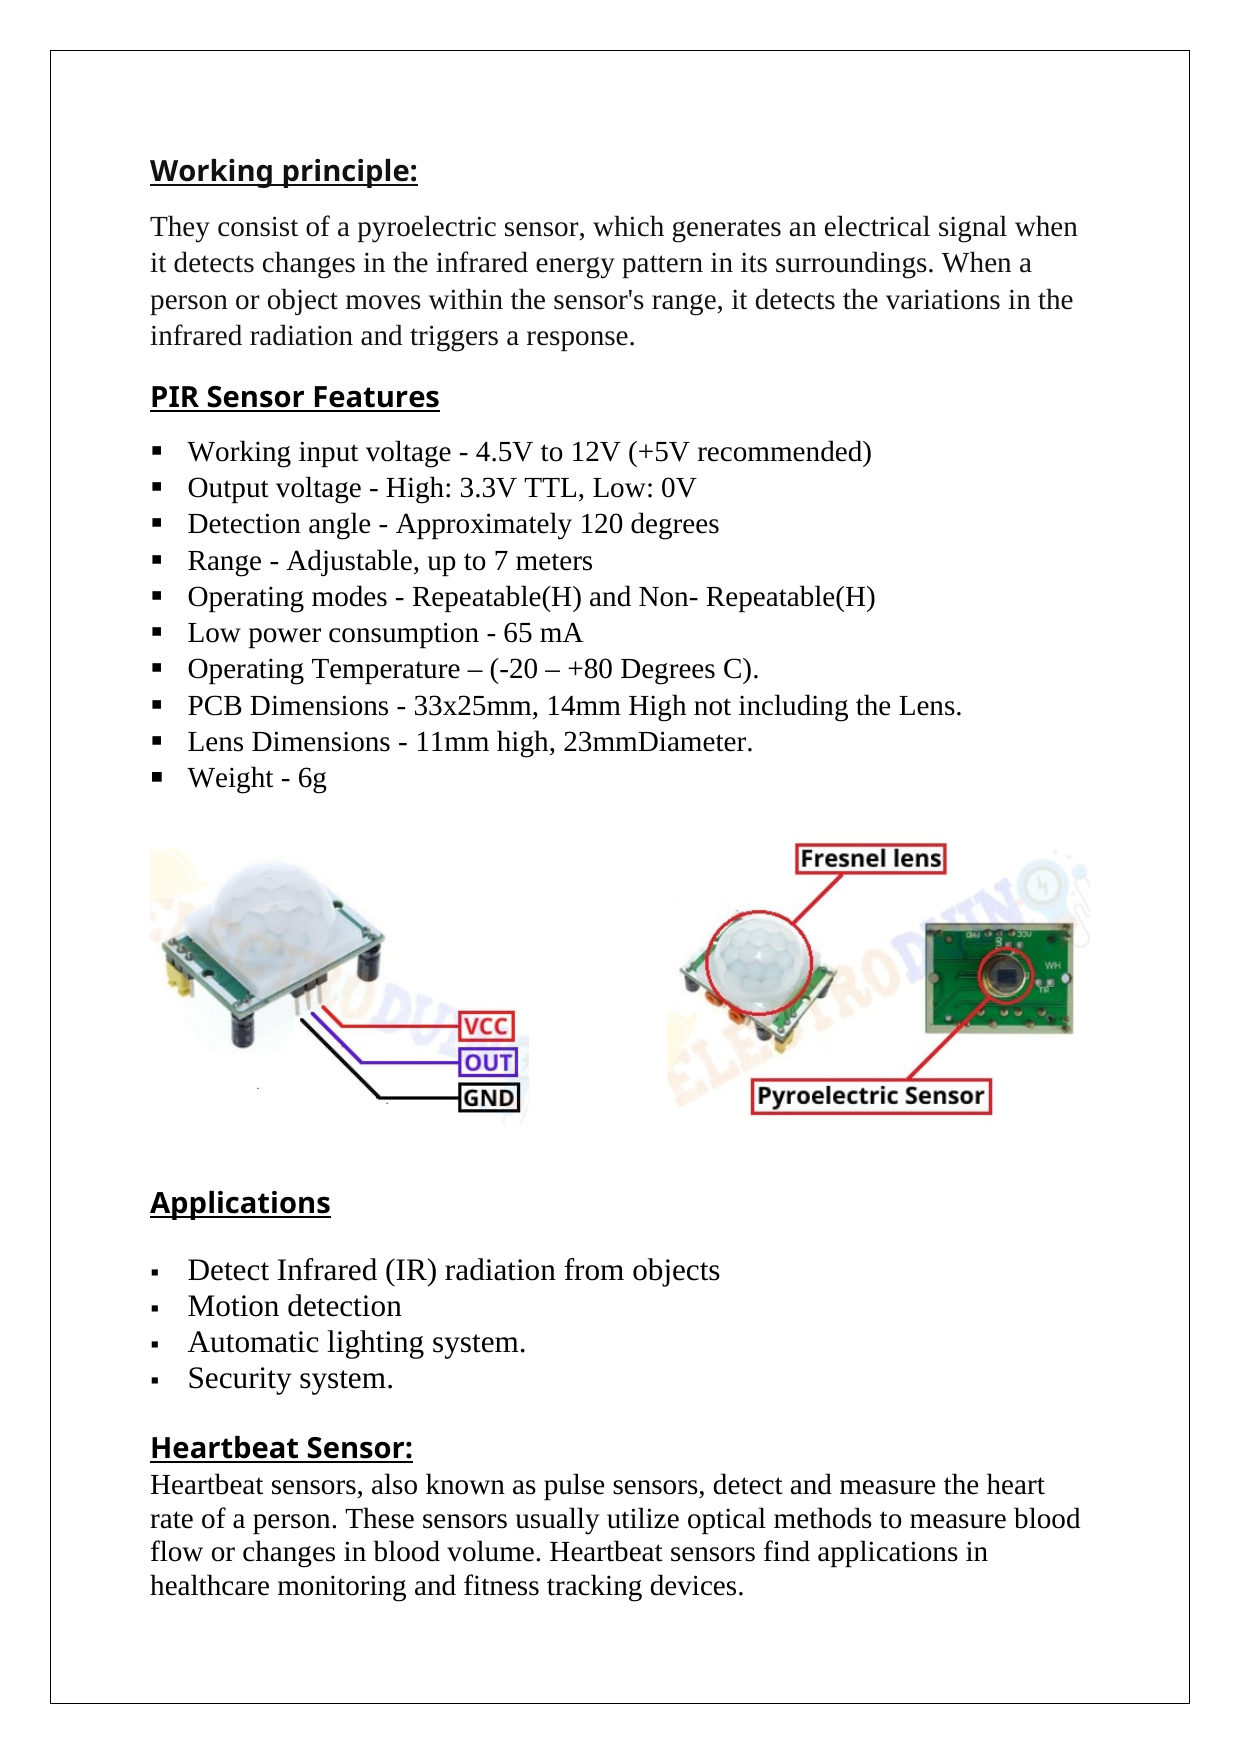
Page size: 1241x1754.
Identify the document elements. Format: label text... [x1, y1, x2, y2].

list PCB Dimensions - 33x25mm, 14mm High not including the Lens. [150, 688, 1090, 721]
picture [150, 848, 530, 1125]
list Motion detection [150, 1287, 1090, 1323]
text They consist of a pyroelectric sensor, which generates an electrical signal when it detects changes in the infrared energy pattern in its surroundings. When a person or object moves within the sensor's range, it detects the variations in the infrared radiation and triggers a response. [150, 209, 1090, 351]
text Heartbeat Sensor: [150, 1428, 1090, 1467]
list Operating modes - Repeatable(H) and Non- Repeatable(H) [150, 579, 1090, 612]
picture [667, 833, 1091, 1122]
list Detection angle - Approximately 120 degrees [150, 506, 1090, 540]
text PIR Sensor Features [150, 372, 1090, 416]
text Applications [150, 1182, 1090, 1222]
list Low power consumption - 65 mA [150, 615, 1090, 649]
list Weight - 6g [150, 760, 1090, 794]
list Operating Temperature – (-20 – +80 Degrees C). [150, 651, 1090, 685]
text Working principle: [150, 150, 1090, 190]
list Lens Dimensions - 11mm high, 23mmDiameter. [150, 724, 1090, 757]
text Heartbeat sensors, also known as pulse sensors, detect and measure the heart rate of a person. These sensors usually utilize optical methods to measure blood flow or changes in blood volume. Heartbeat sensors find applications in healthcare monitoring and fitness tracking devices. [150, 1467, 1090, 1601]
list Detect Infrared (IR) radiation from objects [150, 1251, 1090, 1287]
list Automatic lighting system. [150, 1323, 1090, 1359]
list Output voltage - High: 3.3V TTL, Low: 0V [150, 470, 1090, 504]
list Range - Adjustable, up to 7 meters [150, 543, 1090, 576]
list Working input voltage - 4.5V to 12V (+5V recommended) [150, 434, 1090, 467]
list Security system. [150, 1359, 1090, 1395]
